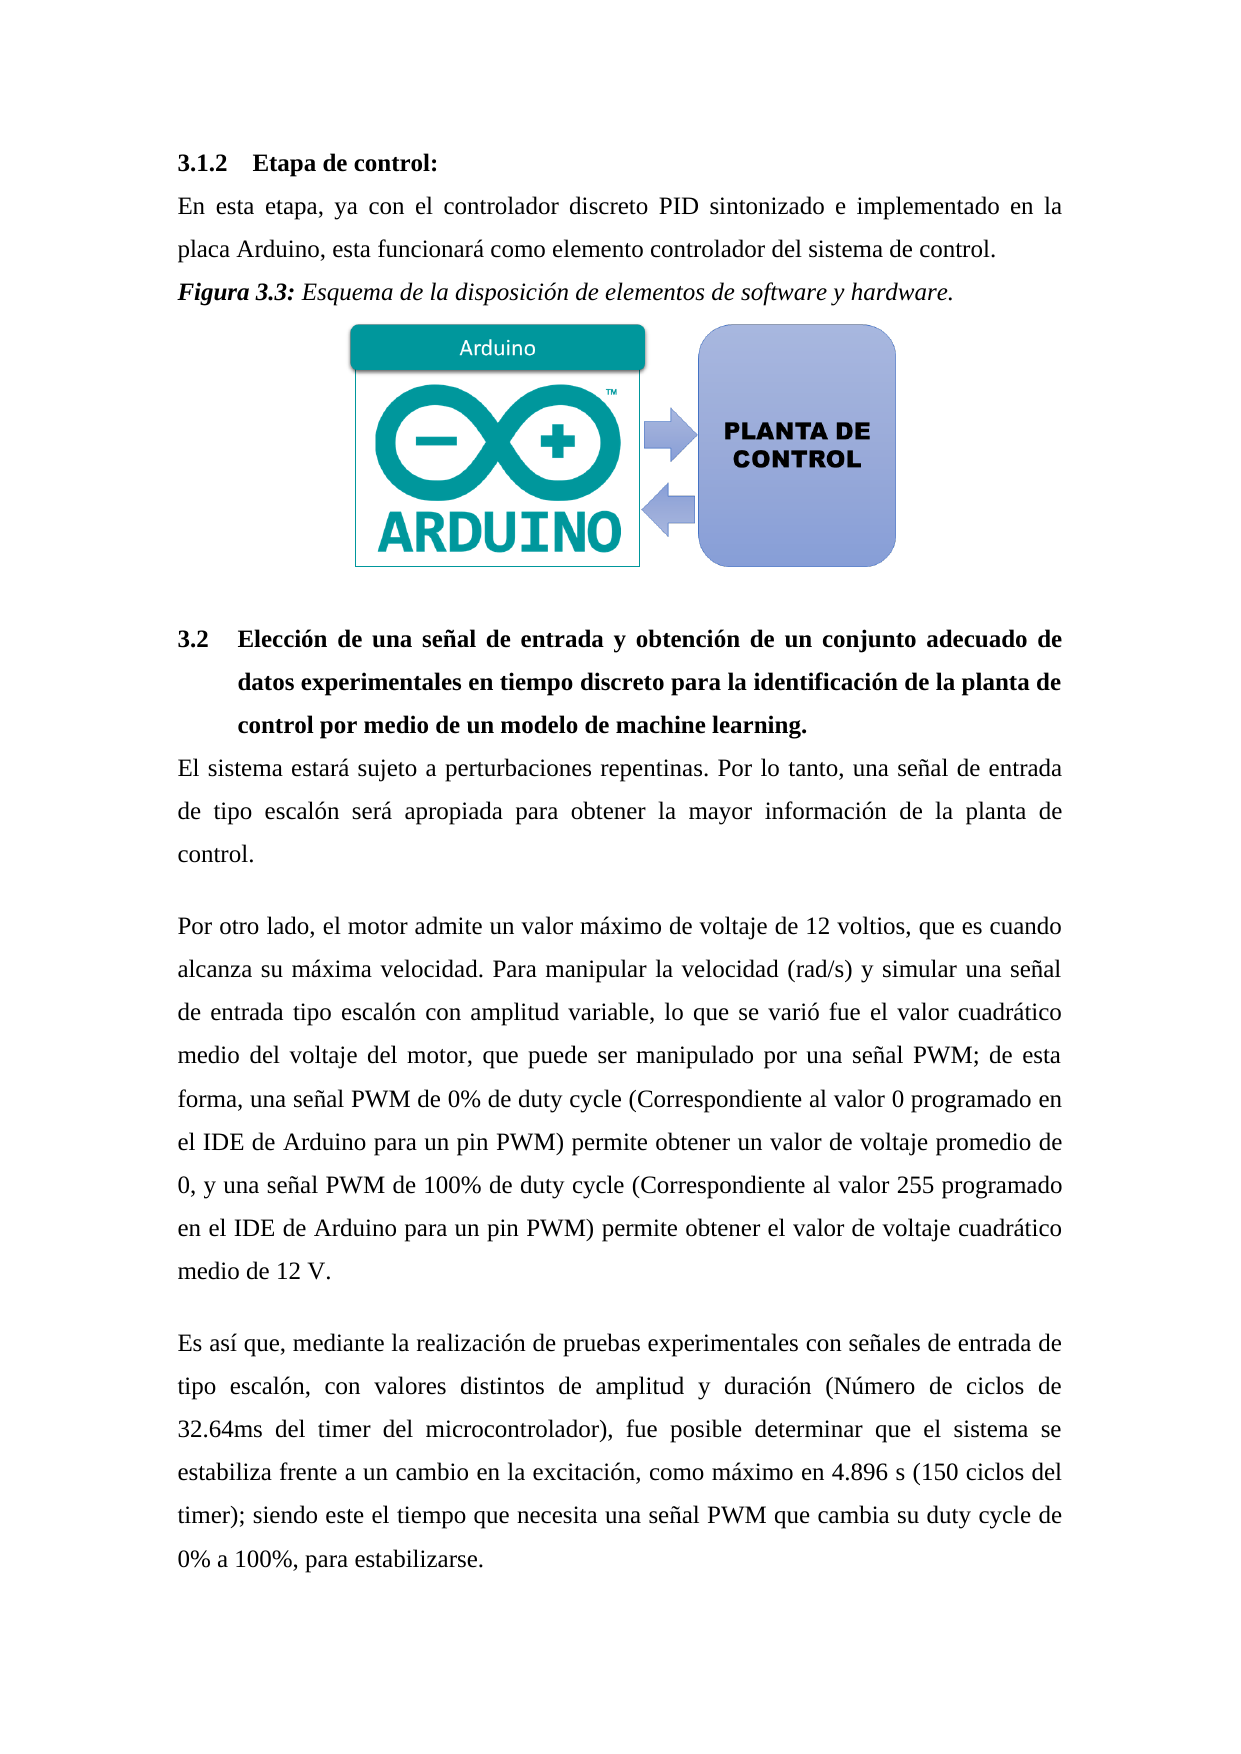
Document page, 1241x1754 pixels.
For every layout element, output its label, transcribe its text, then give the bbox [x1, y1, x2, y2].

subtitle Elección de una señal de entrada y obtención de un conjunto adecuado de datos experimentales en tiempo discreto para la identificación de la planta de control por medio de un modelo de machine learning. [177, 624, 1063, 739]
text El sistema estará sujeto a perturbaciones repentinas. Por lo tanto, una señal de entrada de tipo escalón será apropiada para obtener la mayor información de la planta de control. [177, 753, 1063, 868]
text Es así que, mediante la realización de pruebas experimentales con señales de entrada de tipo escalón, con valores distintos de amplitud y duración (Número de ciclos de 32.64ms del timer del microcontrolador), fue posible determinar que el sistema se estabiliza frente a un cambio en la excitación, como máximo en 4.896 s (150 ciclos del timer); siendo este el tiempo que necesita una señal PWM que cambia su duty cycle de 0% a 100%, para estabilizarse. [177, 1328, 1063, 1572]
subtitle Etapa de control: [177, 148, 1063, 176]
text Por otro lado, el motor admite un valor máximo de voltaje de 12 voltios, que es cuando alcanza su máxima velocidad. Para manipular la velocidad (rad/s) y simular una señal de entrada tipo escalón con amplitud variable, lo que se varió fue el valor cuadrático medio del voltaje del motor, que puede ser manipulado por una señal PWM; de esta forma, una señal PWM de 0% de duty cycle (Correspondiente al valor 0 programado en el IDE de Arduino para un pin PWM) permite obtener un valor de voltaje promedio de 0, y una señal PWM de 100% de duty cycle (Correspondiente al valor 255 programado en el IDE de Arduino para un pin PWM) permite obtener el valor de voltaje cuadrático medio de 12 V. [177, 911, 1063, 1285]
text En esta etapa, ya con el controlador discreto PID sintonizado e implementado en la placa Arduino, esta funcionará como elemento controlador del sistema de control. [177, 191, 1063, 263]
text Figura 3.3: Esquema de la disposición de elementos de software y hardware. [177, 277, 1063, 306]
picture [344, 320, 896, 567]
